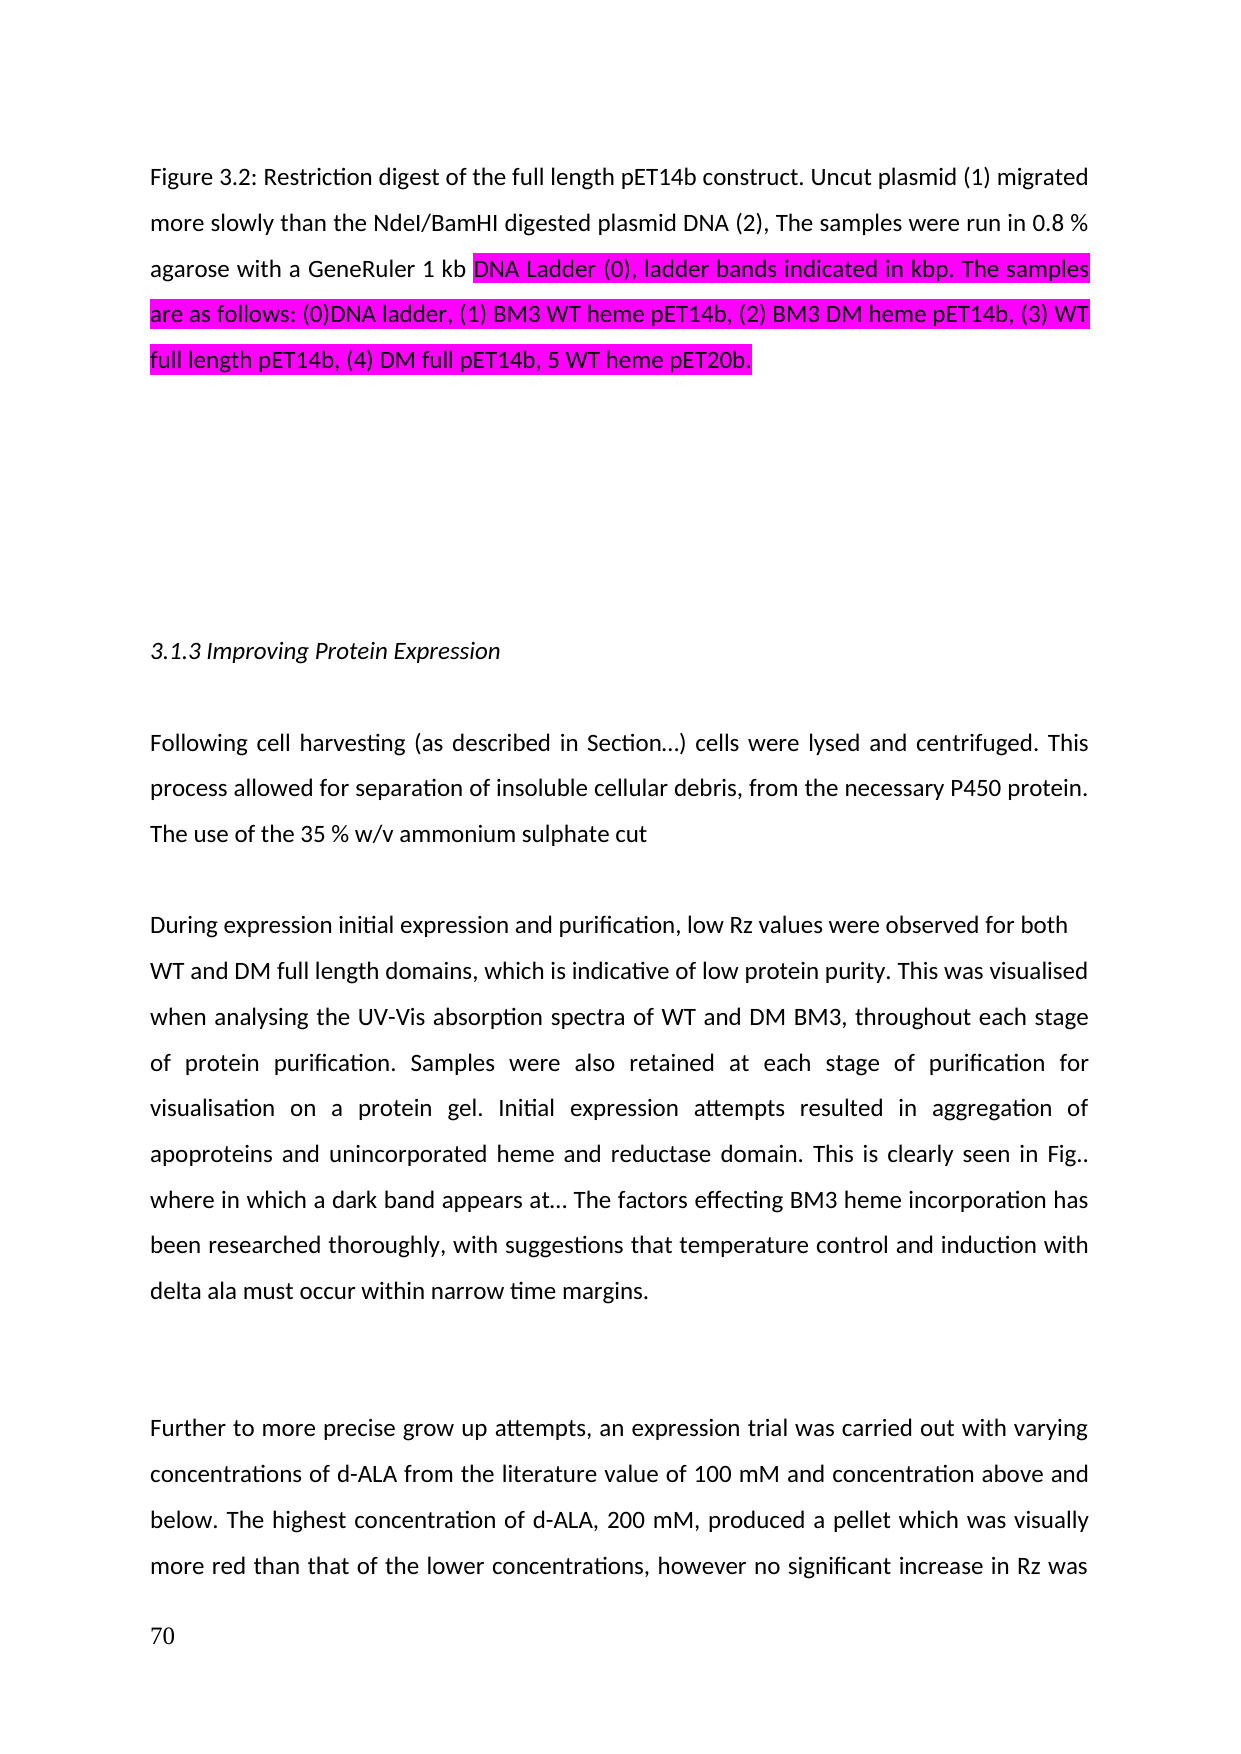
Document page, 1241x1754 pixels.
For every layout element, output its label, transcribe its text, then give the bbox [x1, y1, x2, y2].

text Following cell harvesting (as described in Section…) cells were lysed and centrifuged. This process allowed for separation of insoluble cellular debris, from the necessary P450 protein. The use of the 35 % w/v ammonium sulphate cut [150, 727, 1090, 849]
text WT and DM full length domains, which is indicative of low protein purity. This was visualised when analysing the UV-Vis absorption spectra of WT and DM BM3, throughout each stage of protein purification. Samples were also retained at each stage of purification for visualisation on a protein gel. Initial expression attempts resulted in aggregation of apoproteins and unincorporated heme and reductase domain. This is clearly seen in Fig.. where in which a dark band appears at… The factors effecting BM3 heme incorporation has been researched thoroughly, with suggestions that temperature control and induction with delta ala must occur within narrow time margins. [150, 955, 1090, 1306]
text Figure 3.2: Restriction digest of the full length pET14b construct. Uncut plasmid (1) migrated more slowly than the NdeI/BamHI digested plasmid DNA (2), The samples were run in 0.8 % agarose with a GeneRuler 1 kb DNA Ladder (0), ladder bands indicated in kbp. The samples are as follows: (0)DNA ladder, (1) BM3 WT heme pET14b, (2) BM3 DM heme pET14b, (3) WT full length pET14b, (4) DM full pET14b, 5 WT heme pET20b. [150, 161, 1090, 299]
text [150, 1413, 1090, 1580]
text During expression initial expression and purification, low Rz values were observed for both [150, 909, 1090, 940]
subtitle 3.1.3 Improving Protein Expression [150, 635, 1090, 666]
text Figure 3.2: Restriction digest of the full length pET14b construct. Uncut plasmid (1) migrated more slowly than the NdeI/BamHI digested plasmid DNA (2), The samples were run in 0.8 % agarose with a GeneRuler 1 kb DNA Ladder (0), ladder bands indicated in kbp. The samples are as follows: (0)DNA ladder, (1) BM3 WT heme pET14b, (2) BM3 DM heme pET14b, (3) WT full length pET14b, (4) DM full pET14b, 5 WT heme pET20b. [150, 329, 1090, 375]
